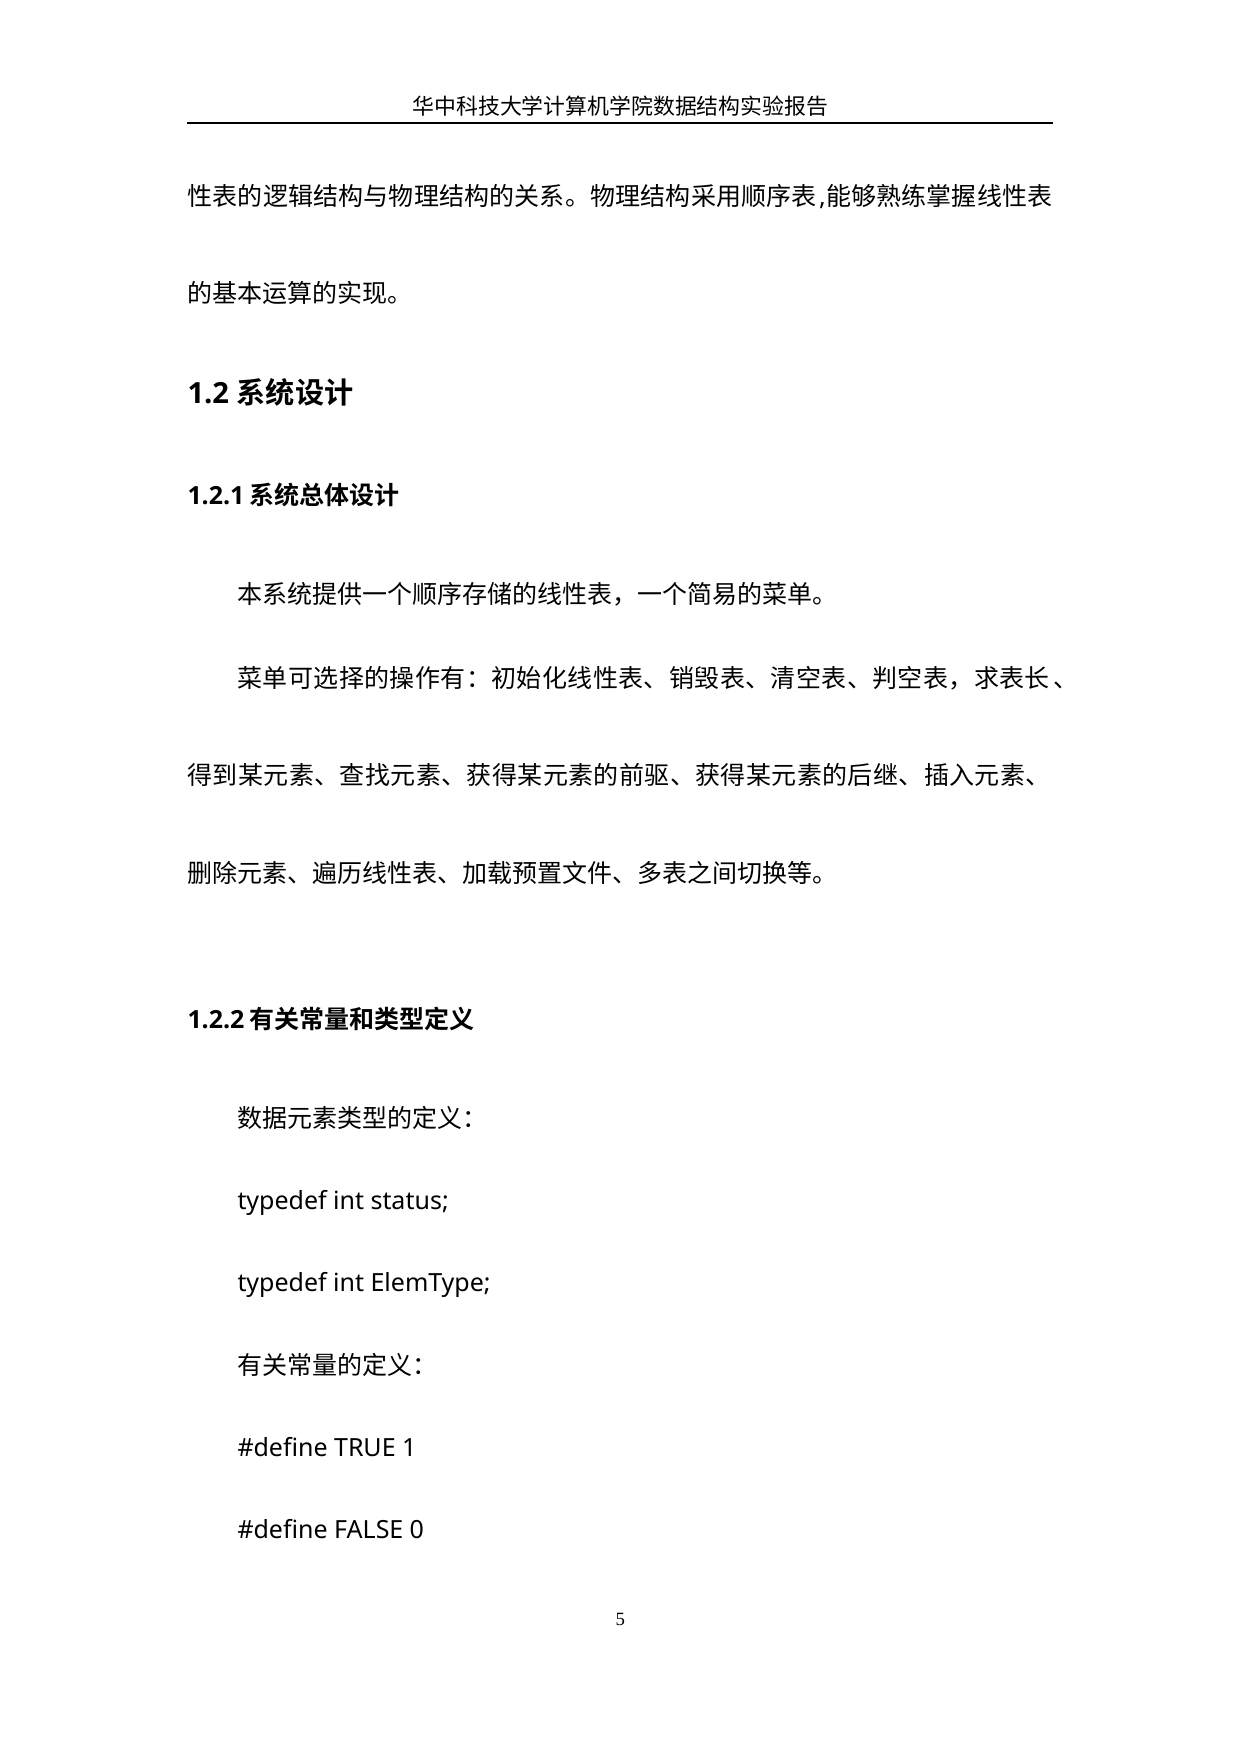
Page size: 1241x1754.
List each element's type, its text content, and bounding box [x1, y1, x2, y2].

text 有关常量的定义： [187, 1331, 1053, 1396]
text 数据元素类型的定义： [187, 1084, 1053, 1149]
text 菜单可选择的操作有：初始化线性表、销毁表、清空表、判空表，求表长、得到某元素、查找元素、获得某元素的前驱、获得某元素的后继、插入元素、删除元素、遍历线性表、加载预置文件、多表之间切换等。 [187, 644, 1053, 904]
text #define FALSE 0 [187, 1497, 1053, 1562]
text typedef int ElemType; [187, 1249, 1053, 1314]
text 1.2.1系统总体设计 [187, 461, 1053, 526]
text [187, 162, 1053, 324]
text 1.2.2有关常量和类型定义 [187, 985, 1053, 1050]
subtitle 1.2 系统设计 [187, 359, 1053, 424]
text typedef int status; [187, 1167, 1053, 1232]
text #define TRUE 1 [187, 1414, 1053, 1479]
text 本系统提供一个顺序存储的线性表，一个简易的菜单。 [187, 561, 1053, 626]
